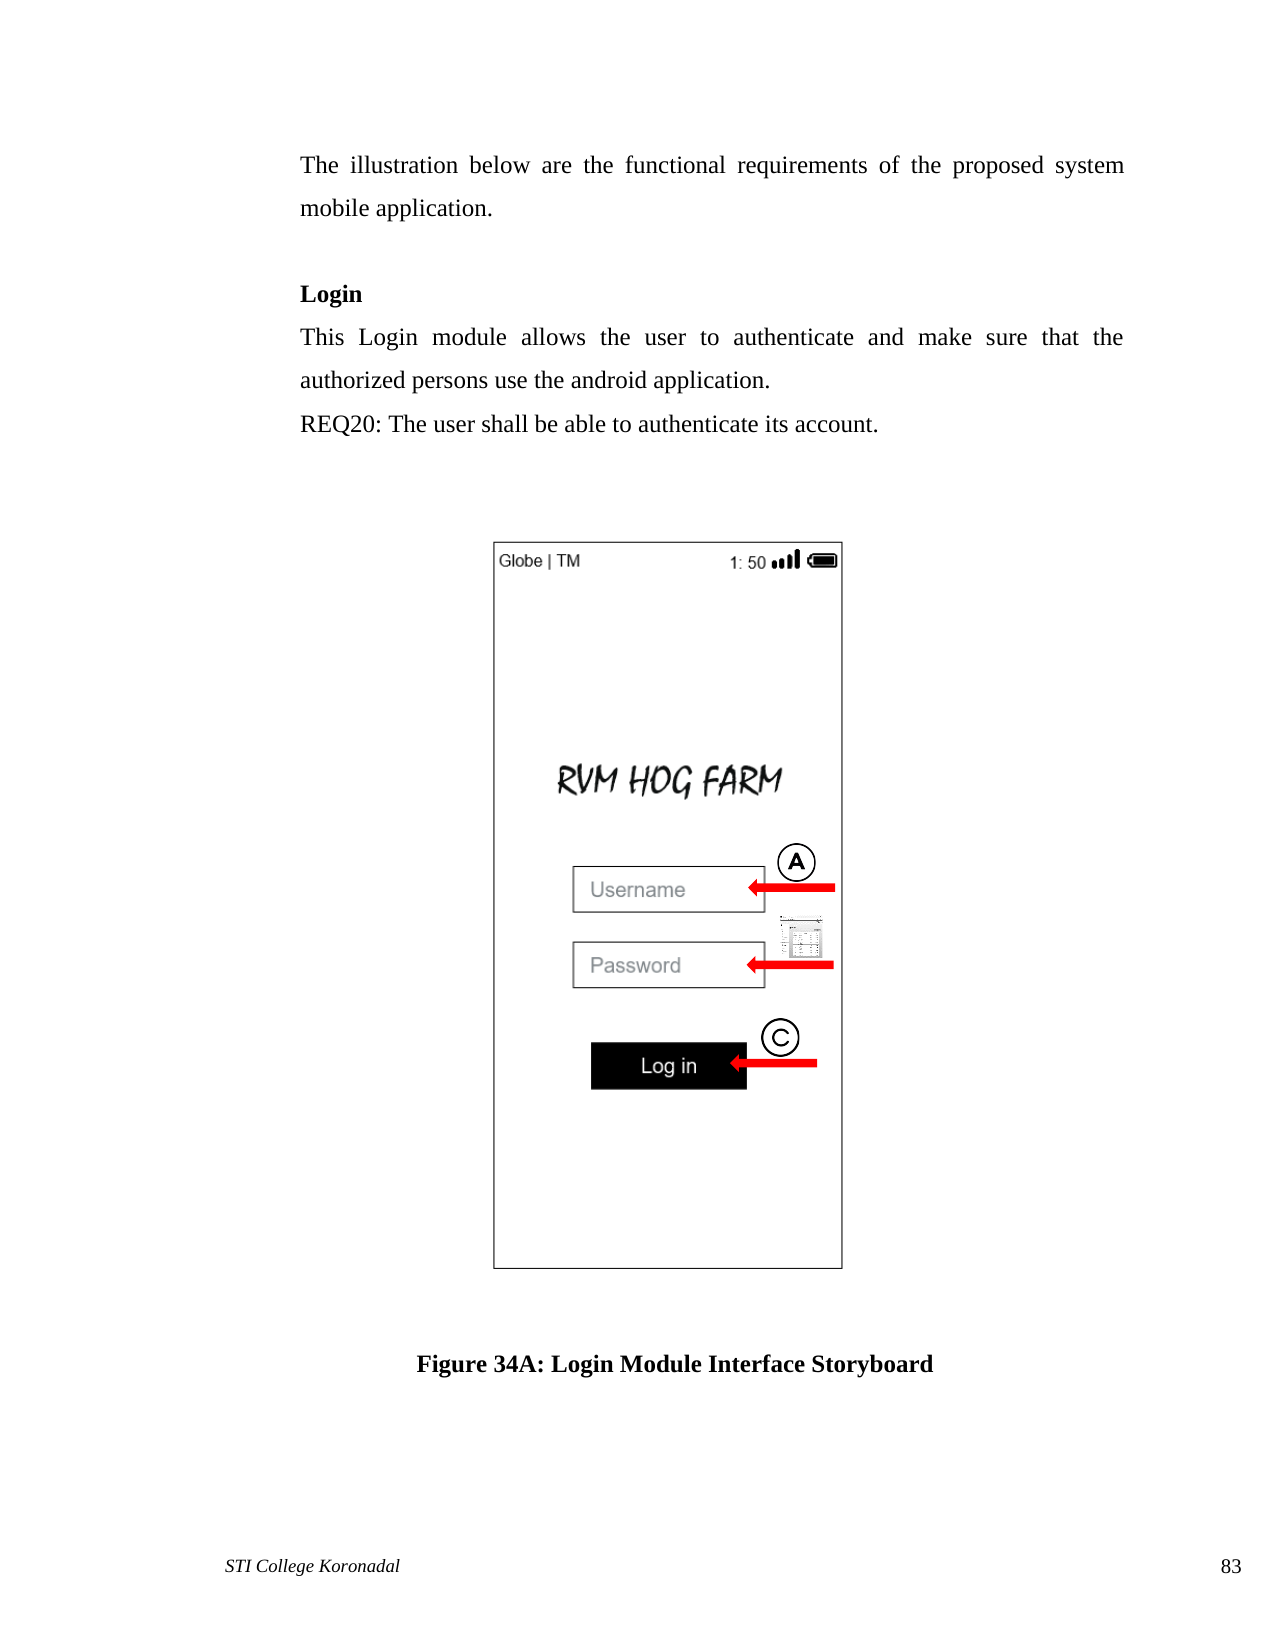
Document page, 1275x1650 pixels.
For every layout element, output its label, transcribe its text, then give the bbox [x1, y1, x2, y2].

text The illustration below are the functional requirements of the proposed system mobile application. [300, 150, 1125, 222]
text REQ20: The user shall be able to authenticate its account. [300, 409, 1125, 437]
text Login [300, 279, 1125, 308]
text Figure 34A: Login Module Interface Storyboard [225, 1349, 1125, 1378]
picture [482, 491, 855, 1299]
text This Login module allows the user to authenticate and make sure that the authorized persons use the android application. [300, 322, 1125, 394]
